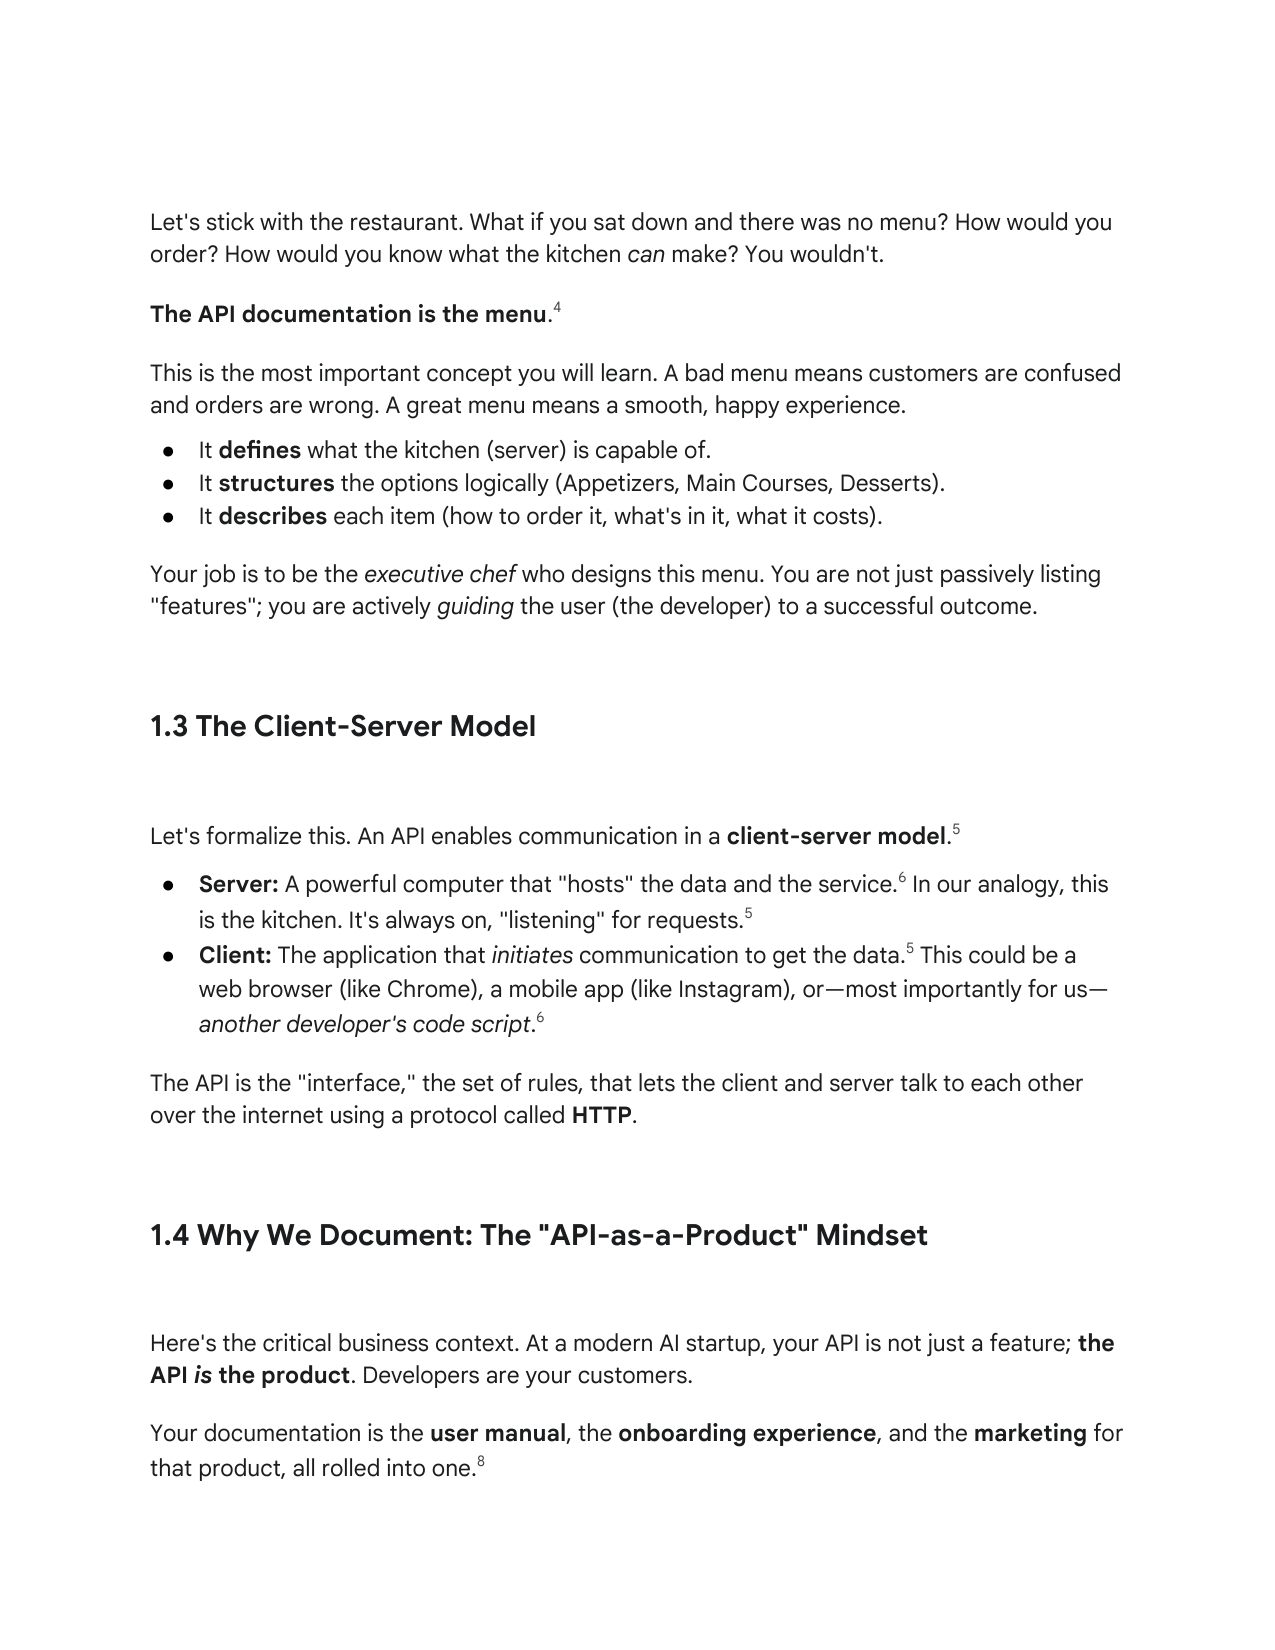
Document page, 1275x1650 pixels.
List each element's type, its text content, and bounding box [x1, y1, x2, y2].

text The API is the "interface," the set of rules, that lets the client and server talk to each other over the internet using a protocol called HTTP. [150, 1069, 1125, 1130]
list It structures the options logically (Appetizers, Main Courses, Desserts). [161, 469, 1125, 498]
text Your documentation is the user manual, the onboarding experience, and the marketing for that product, all rolled into one.8 [150, 1419, 1125, 1484]
text The API documentation is the menu.4 [150, 298, 1125, 329]
list Server: A powerful computer that "hosts" the data and the service.6 In our analogy, this is the kitchen. It's always on, "listening" for requests.5 [161, 868, 1125, 935]
list Client: The application that initiates communication to get the data.5 This could be a web browser (like Chrome), a mobile app (like Instagram), or—most importantly for us—another developer's code script.6 [161, 939, 1125, 1039]
text Let's stick with the restaurant. What if you sat down and there was no menu? How would you order? How would you know what the kitchen can make? You wouldn't. [150, 208, 1125, 269]
subtitle 1.4 Why We Document: The "API-as-a-Product" Mindset [150, 1217, 1125, 1253]
text This is the most important concept you will learn. A bad menu means customers are confused and orders are wrong. A great menu means a smooth, happy experience. [150, 359, 1125, 420]
subtitle 1.3 The Client-Server Model [150, 708, 1125, 744]
text Here's the critical business context. At a modern AI startup, your API is not just a feature; the API is the product. Developers are your customers. [150, 1329, 1125, 1390]
list It describes each item (how to order it, what's in it, what it costs). [161, 502, 1125, 531]
text Let's formalize this. An API enables communication in a client-server model.5 [150, 820, 1125, 851]
text Your job is to be the executive chef who designs this menu. You are not just passively listing "features"; you are actively guiding the user (the developer) to a successful outcome. [150, 560, 1125, 621]
list It defines what the kitchen (server) is capable of. [161, 437, 1125, 466]
